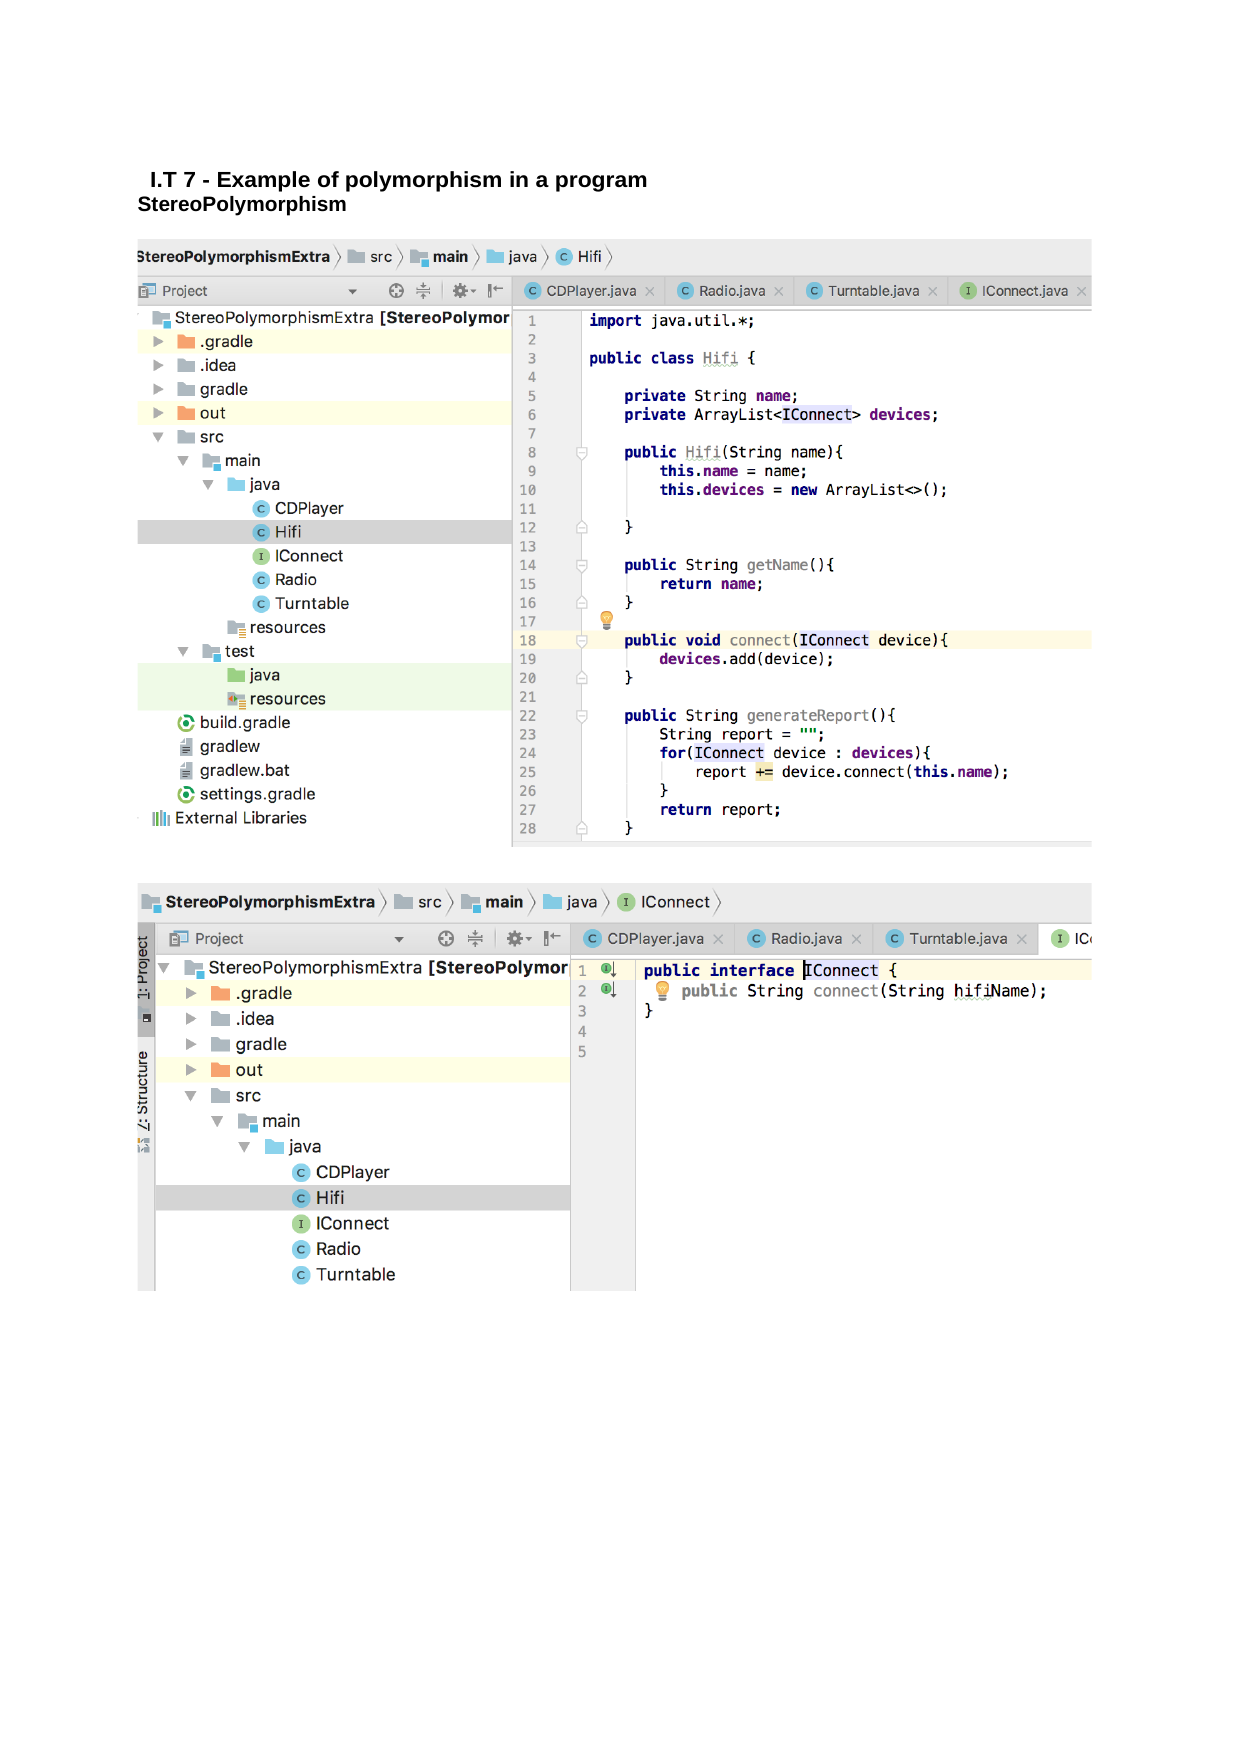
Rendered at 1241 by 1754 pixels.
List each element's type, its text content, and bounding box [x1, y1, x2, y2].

text StereoPolymorphism [137, 192, 1092, 216]
picture [137, 239, 1092, 847]
picture [137, 883, 1092, 1291]
text I.T 7 - Example of polymorphism in a program [150, 167, 1092, 192]
